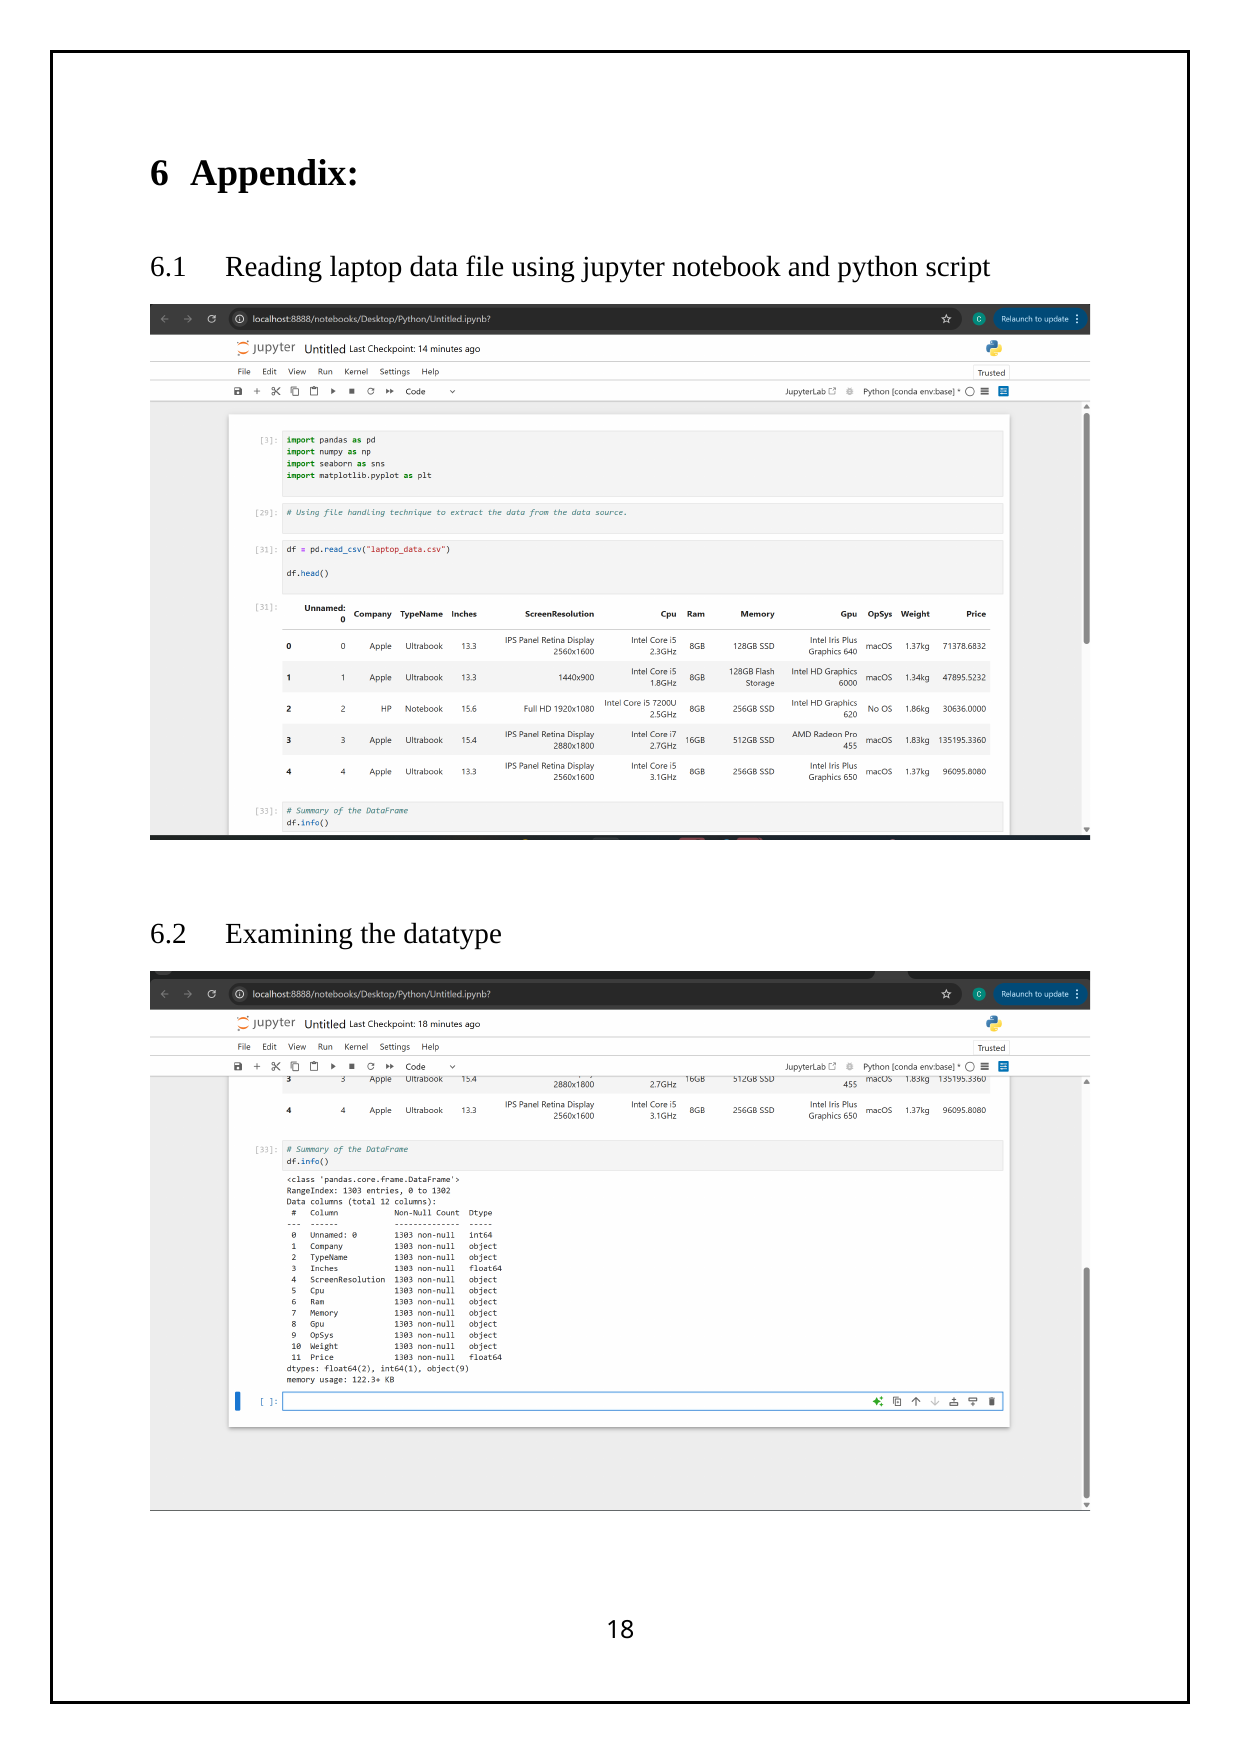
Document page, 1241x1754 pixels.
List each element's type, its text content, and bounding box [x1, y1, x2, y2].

list Examining the datatype [150, 917, 1090, 950]
picture [150, 304, 1091, 840]
list Reading laptop data file using jupyter notebook and python script [150, 249, 1090, 283]
picture [150, 971, 1091, 1511]
list Appendix: [150, 150, 1090, 193]
